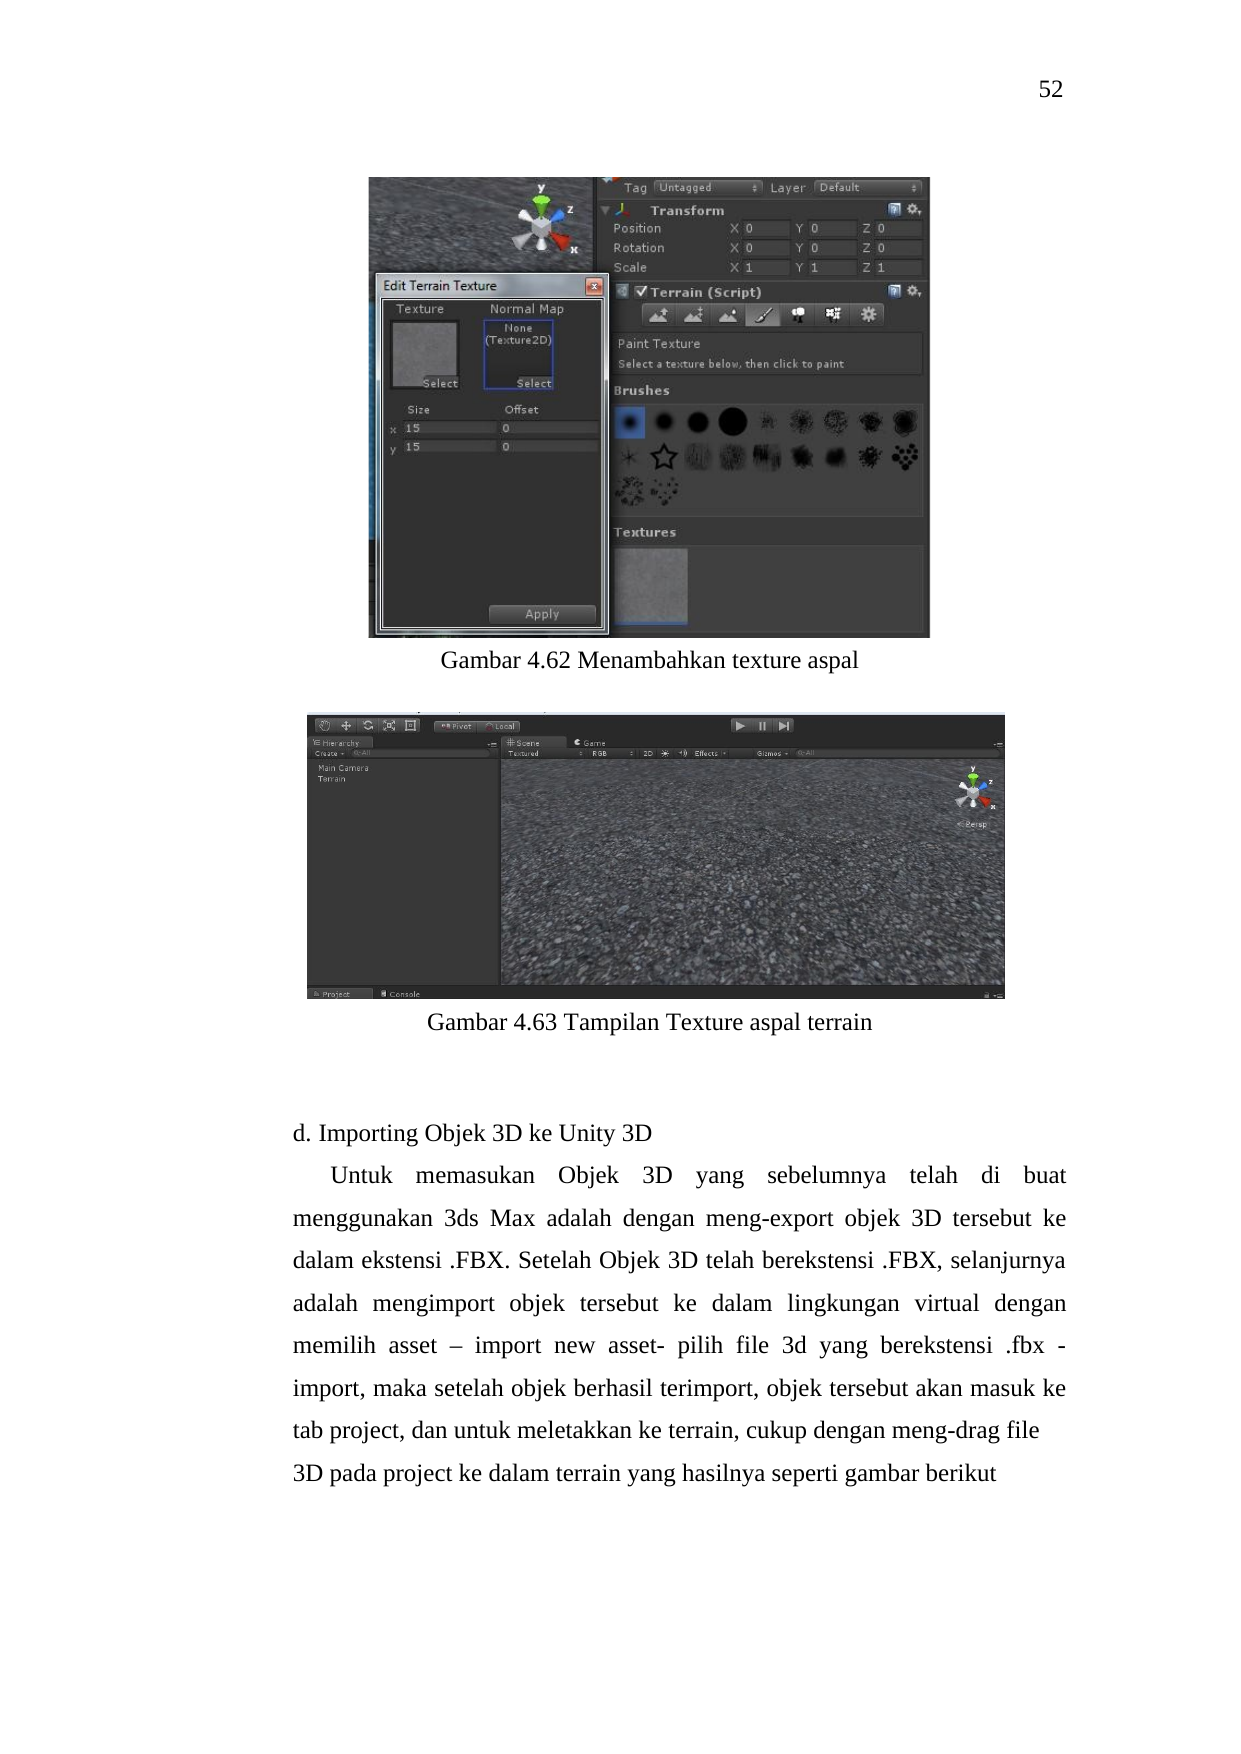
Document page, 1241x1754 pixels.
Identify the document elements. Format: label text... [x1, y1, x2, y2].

text 3D pada project ke dalam terrain yang hasilnya seperti gambar berikut [293, 1458, 1067, 1487]
text Untuk memasukan Objek 3D yang sebelumnya telah di buat menggunakan 3ds Max adalah dengan meng-export objek 3D tersebut ke dalam ekstensi .FBX. Setelah Objek 3D telah berekstensi .FBX, selanjurnya adalah mengimport objek tersebut ke dalam lingkungan virtual dengan memilih asset – import new asset- pilih file 3d yang berekstensi .fbx - import, maka setelah objek berhasil terimport, objek tersebut akan masuk ke tab project, dan untuk meletakkan ke terrain, cukup dengan meng-drag file [293, 1161, 1067, 1444]
text d. Importing Objek 3D ke Unity 3D [293, 1118, 1067, 1146]
subtitle Gambar 4.62 Menambahkan texture aspal [440, 646, 1067, 674]
subtitle Gambar 4.63 Tampilan Texture aspal terrain [427, 1007, 1067, 1036]
picture [368, 177, 930, 638]
picture [307, 712, 1005, 999]
